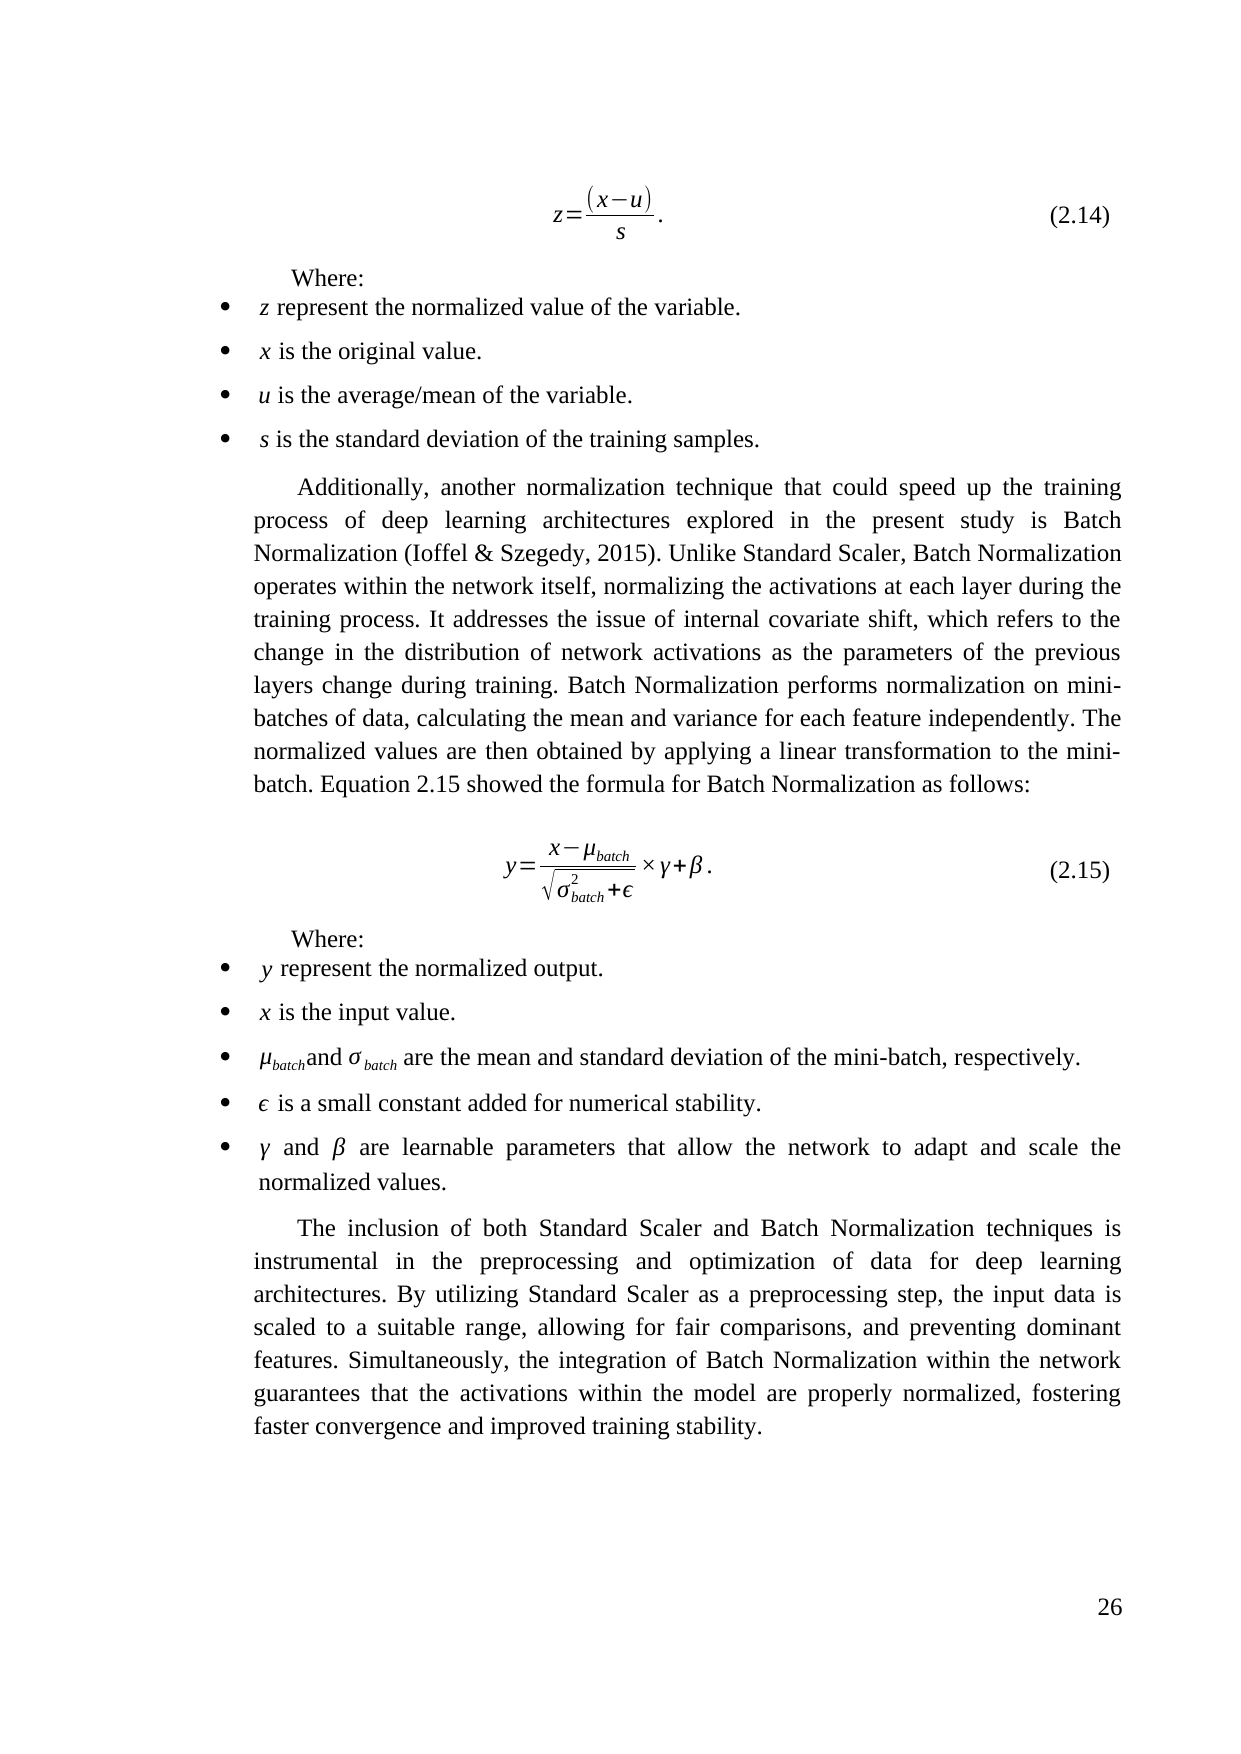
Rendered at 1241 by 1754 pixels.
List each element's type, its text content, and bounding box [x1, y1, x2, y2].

list is the average/mean of the variable. [221, 380, 1122, 411]
text The inclusion of both Standard Scaler and Batch Normalization techniques is instrumental in the preprocessing and optimization of data for deep learning architectures. By utilizing Standard Scaler as a preprocessing step, the input data is scaled to a suitable range, allowing for fair comparisons, and preventing dominant features. Simultaneously, the integration of Batch Normalization within the network guarantees that the activations within the model are properly normalized, fostering faster convergence and improved training stability. [253, 1213, 1122, 1440]
list represent the normalized output. [221, 953, 1122, 984]
list is the standard deviation of the training samples. [221, 424, 1122, 455]
text Where: [253, 263, 1122, 292]
table_header (2.14) [1038, 177, 1121, 251]
list and are the mean and standard deviation of the mini-batch, respectively. [221, 1041, 1122, 1075]
list represent the normalized value of the variable. [221, 292, 1122, 323]
list is a small constant added for numerical stability. [221, 1088, 1122, 1119]
table_header (2.15) [1038, 827, 1121, 912]
text Additionally, another normalization technique that could speed up the training process of deep learning architectures explored in the present study is Batch Normalization. Unlike Standard Scaler, Batch Normalization operates within the network itself, normalizing the activations at each layer during the training process. It addresses the issue of internal covariate shift, which refers to the change in the distribution of network activations as the parameters of the previous layers change during training. Batch Normalization performs normalization on mini-batches of data, calculating the mean and variance for each feature independently. The normalized values are then obtained by applying a linear transformation to the mini-batch. Equation 2.15 showed the formula for Batch Normalization as follows: [253, 472, 1122, 798]
list is the original value. [221, 336, 1122, 367]
table_header [177, 827, 1038, 912]
text Where: [253, 924, 1122, 953]
table_header [177, 177, 1038, 251]
list and are learnable parameters that allow the network to adapt and scale the normalized values. [221, 1132, 1122, 1196]
list is the input value. [221, 997, 1122, 1028]
